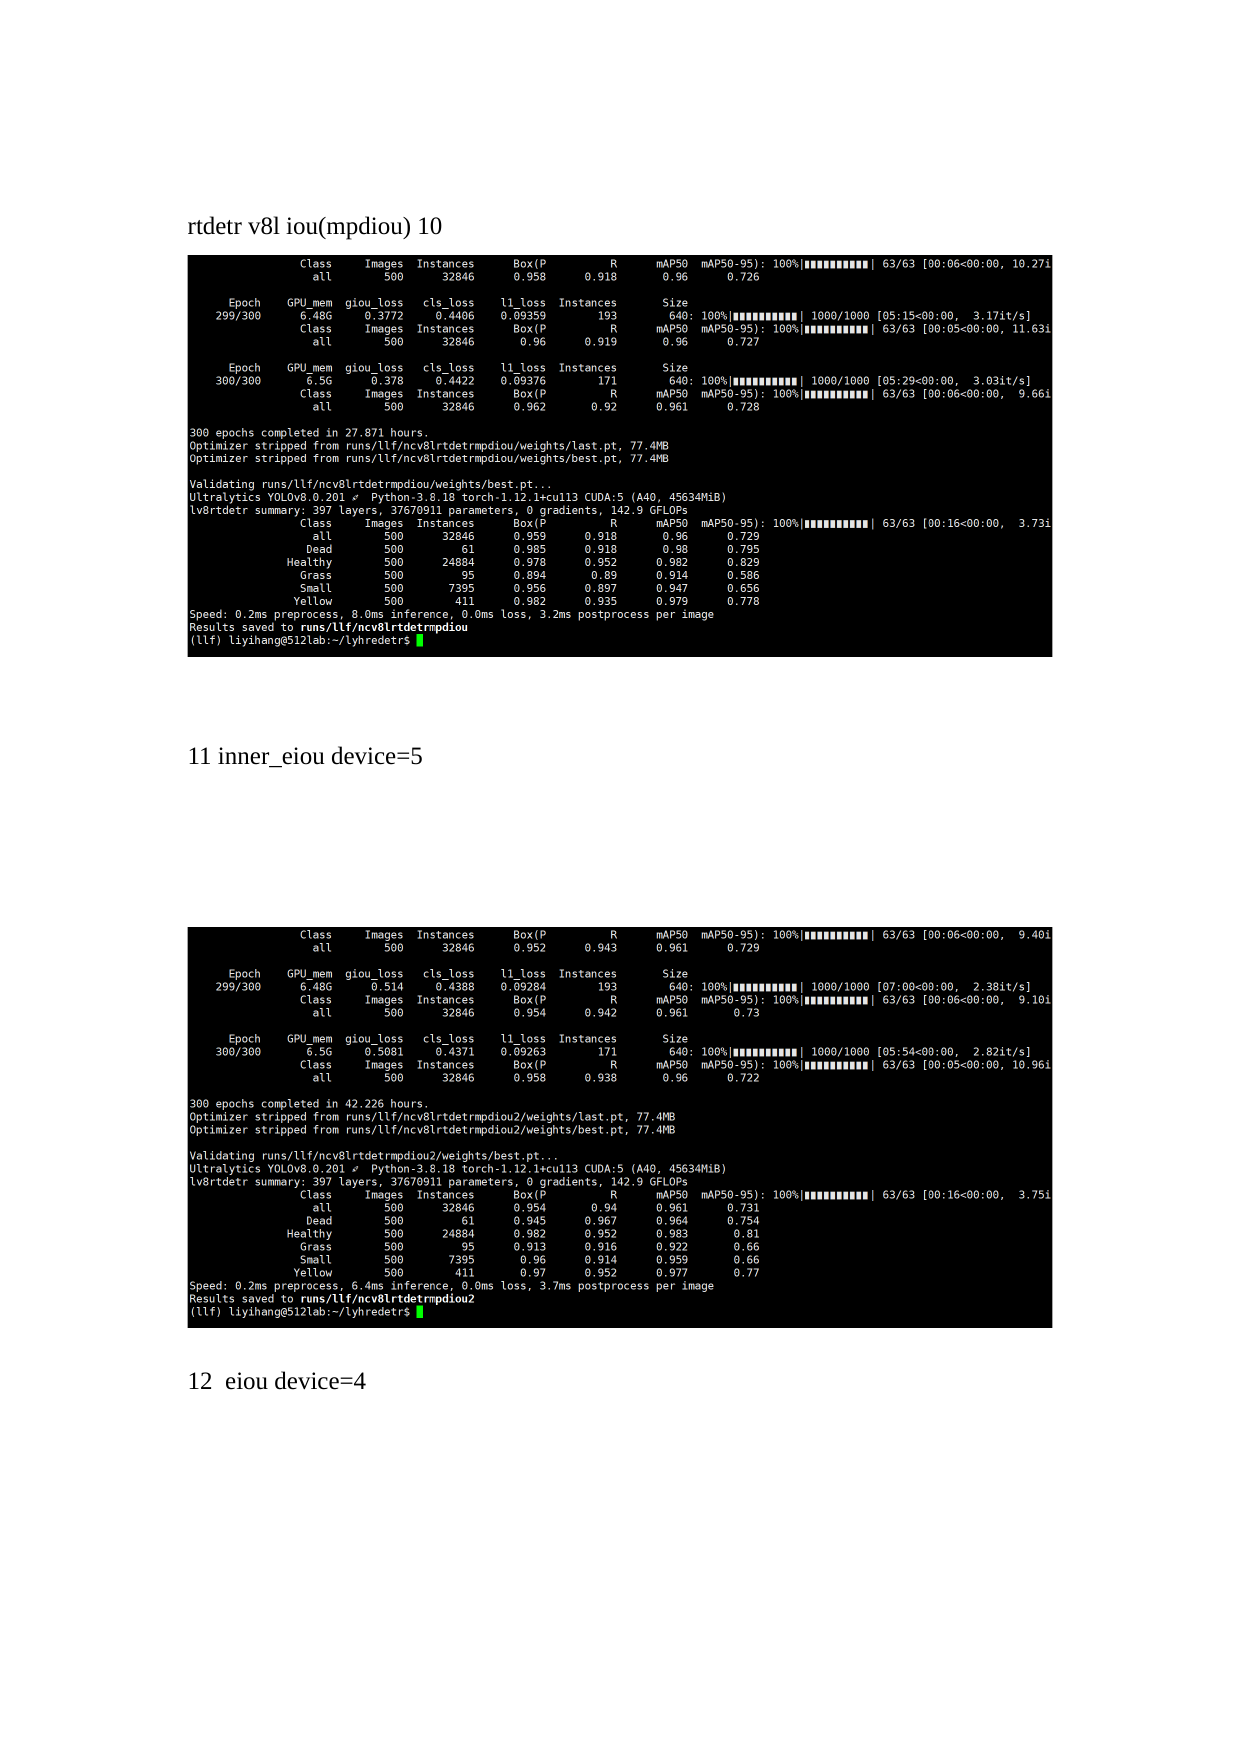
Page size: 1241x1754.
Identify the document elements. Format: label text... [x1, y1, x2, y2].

picture [187, 927, 1053, 1328]
text 12 eiou device=4 [187, 1364, 1053, 1396]
text 11 inner_eiou device=5 [187, 739, 1053, 772]
text rtdetr v8l iou(mpdiou) 10 [187, 209, 1053, 241]
picture [187, 255, 1053, 657]
